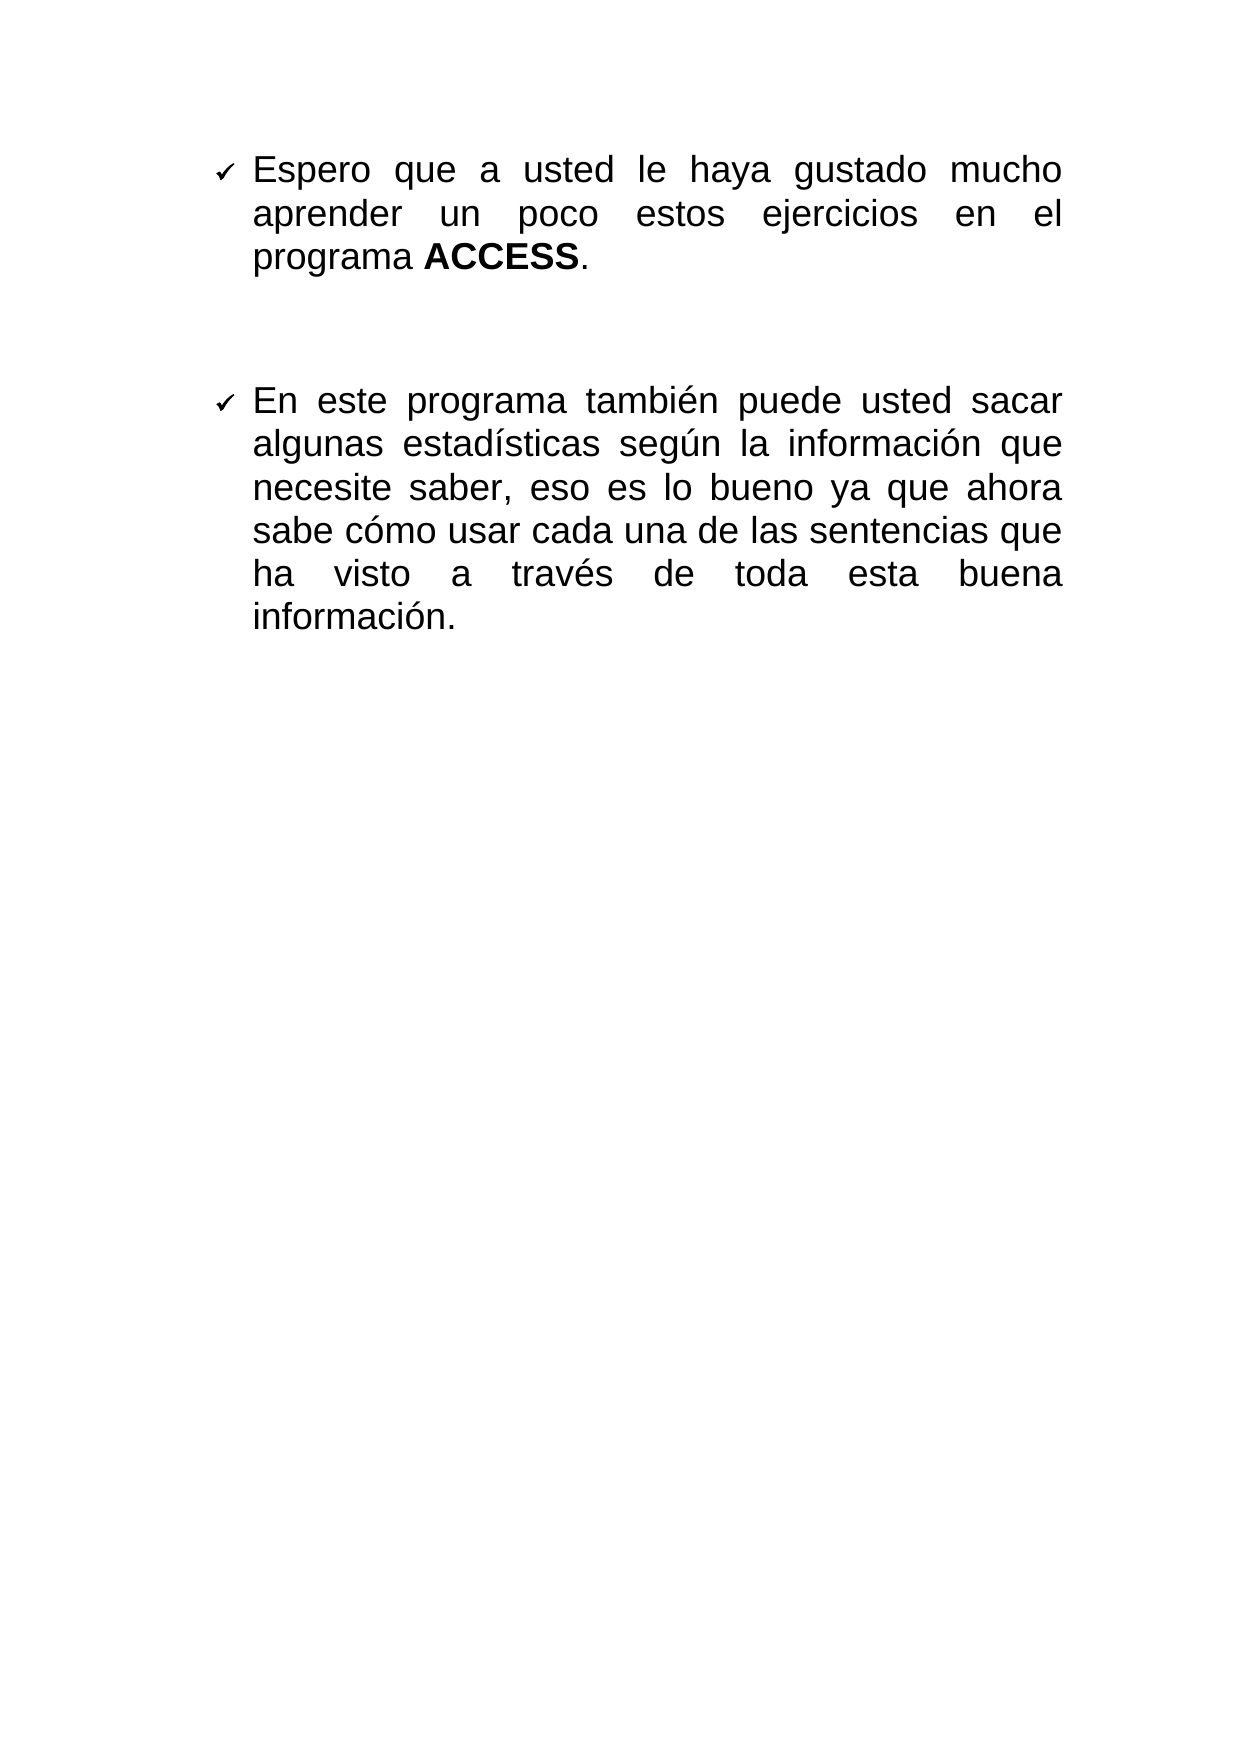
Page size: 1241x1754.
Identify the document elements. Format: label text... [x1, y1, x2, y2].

list En este programa también puede usted sacar algunas estadísticas según la información que necesite saber, eso es lo bueno ya que ahora sabe cómo usar cada una de las sentencias que ha visto a través de toda esta buena información. [215, 378, 1063, 637]
list Espero que a usted le haya gustado mucho aprender un poco estos ejercicios en el programa ACCESS. [215, 148, 1063, 277]
